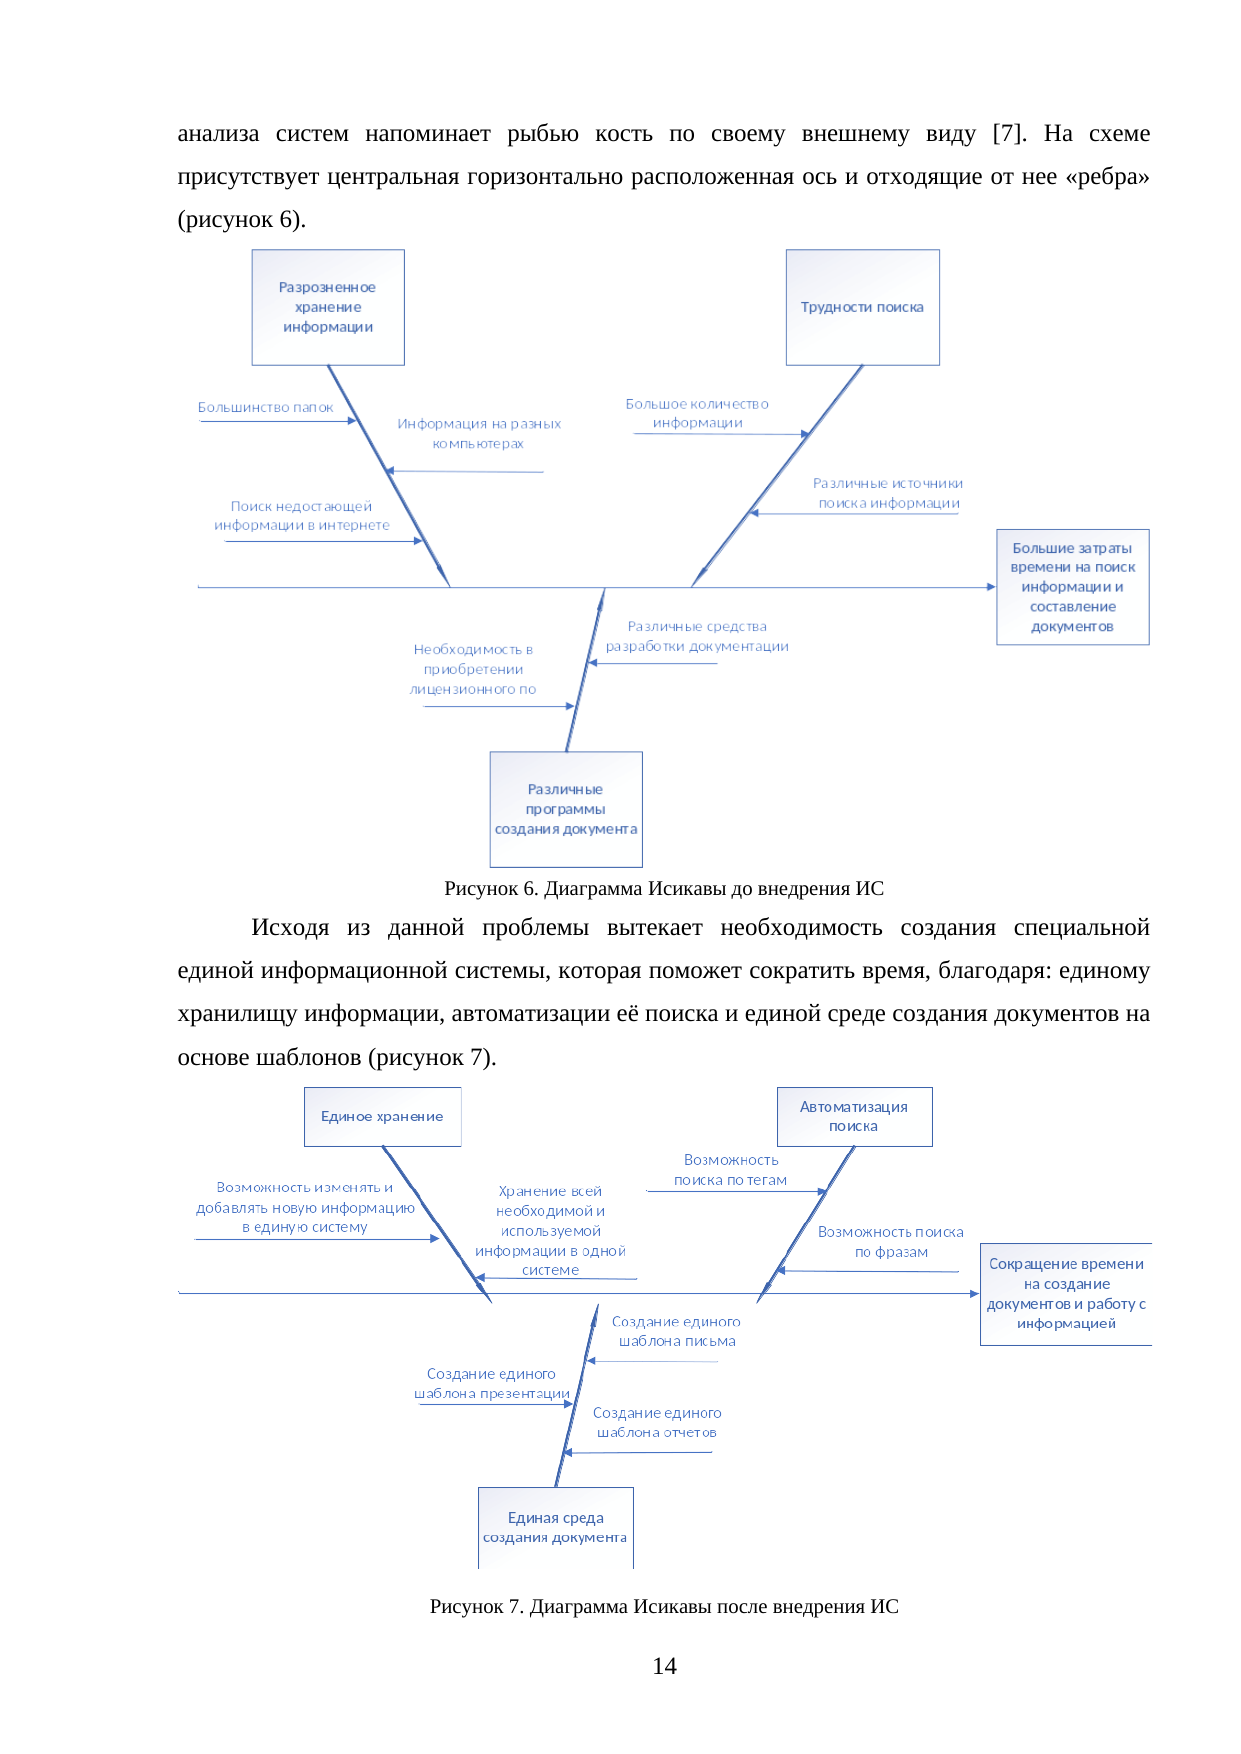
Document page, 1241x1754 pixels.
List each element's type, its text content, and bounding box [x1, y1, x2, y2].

text Рисунок 6. Диаграмма Исикавы до внедрения ИС [177, 876, 1152, 900]
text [177, 118, 1152, 233]
text Рисунок 7. Диаграмма Исикавы после внедрения ИС [177, 1594, 1152, 1618]
text Исходя из данной проблемы вытекает необходимость создания специальной единой информационной системы, которая поможет сократить время, благодаря: единому хранилищу информации, автоматизации её поиска и единой среде создания документов на основе шаблонов (рисунок 7). [177, 912, 1152, 1070]
